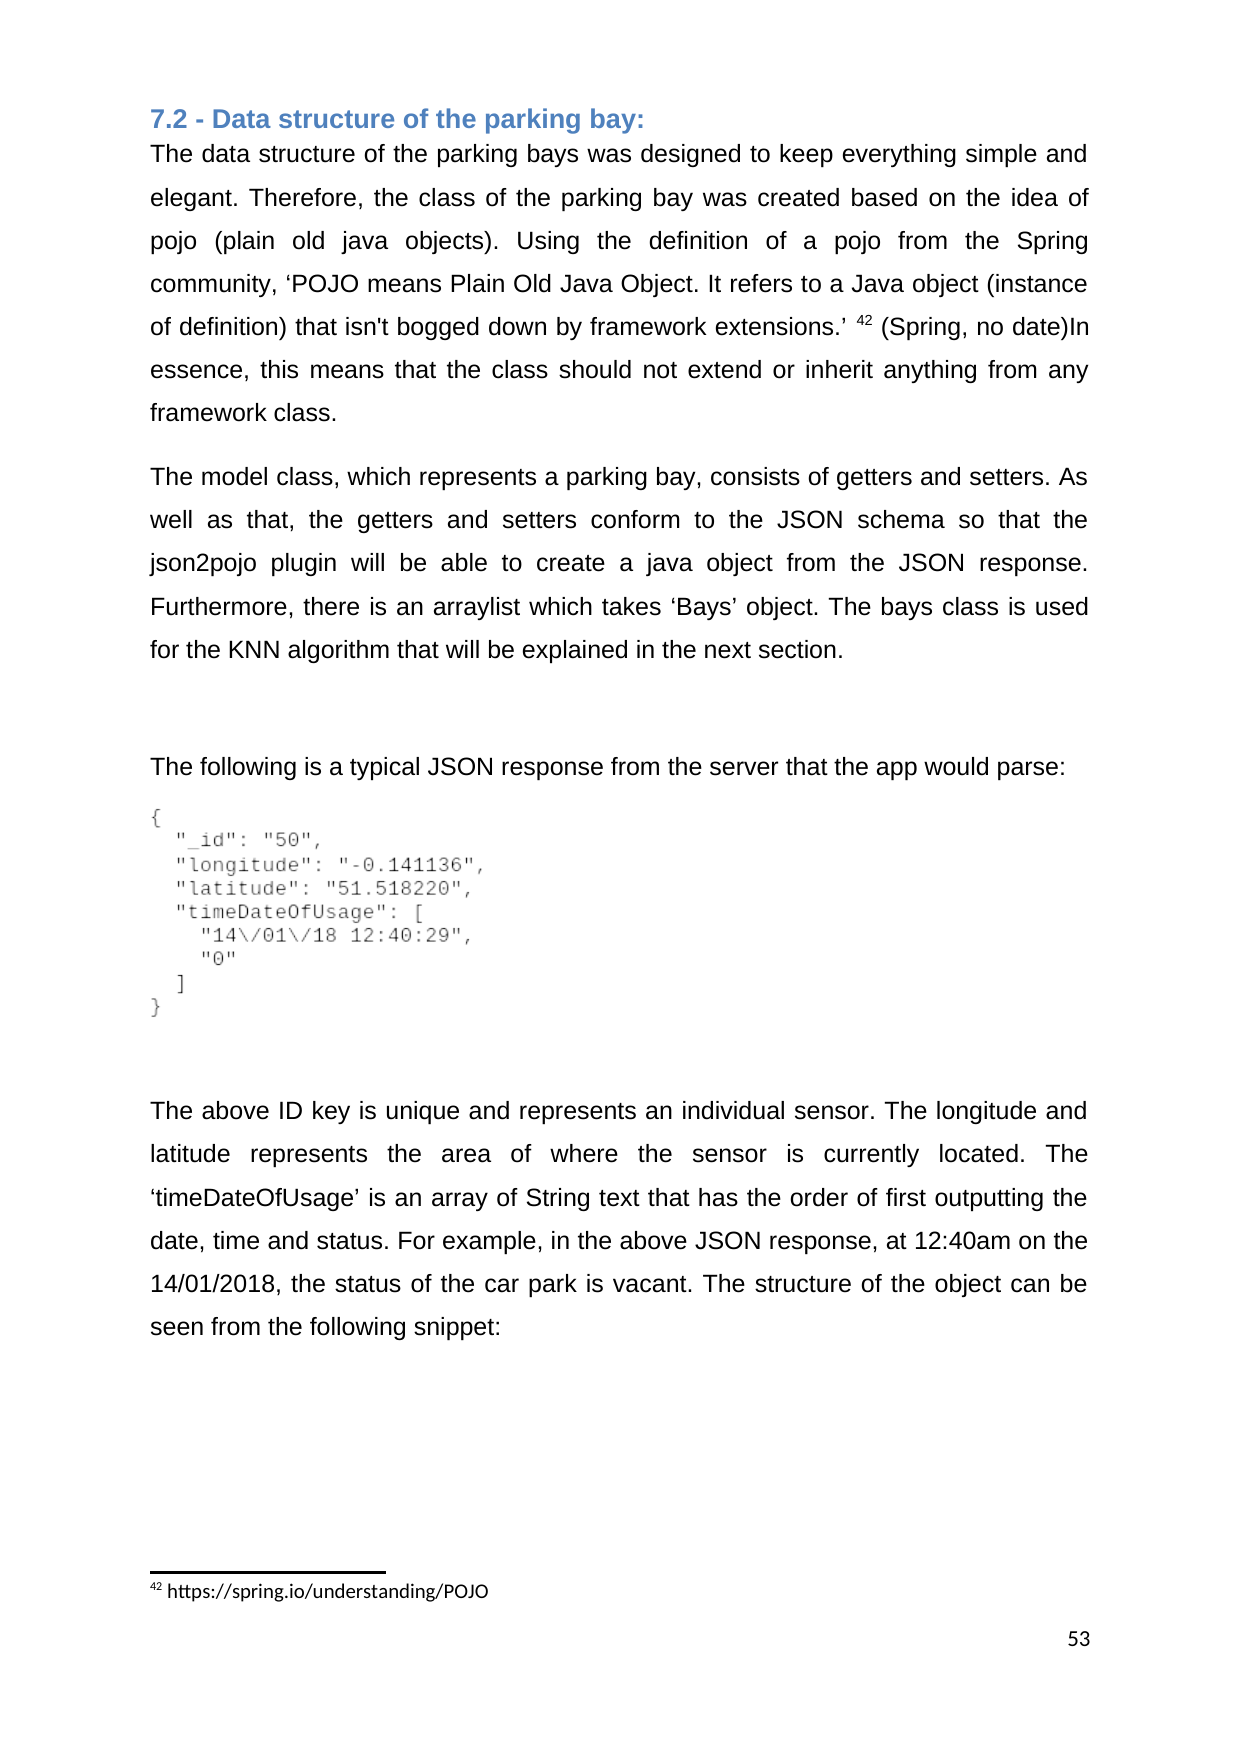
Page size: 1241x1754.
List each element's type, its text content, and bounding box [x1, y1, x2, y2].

text The following is a typical JSON response from the server that the app would parse: [150, 752, 1090, 781]
text The data structure of the parking bays was designed to keep everything simple and elegant. Therefore, the class of the parking bay was created based on the idea of pojo (plain old java objects). Using the definition of a pojo from the Spring community, ‘POJO means Plain Old Java Object. It refers to a Java object (instance of definition) that isn't bogged down by framework extensions.’ (Spring, no date)In essence, this means that the class should not extend or inherit anything from any framework class. [150, 139, 1090, 427]
text The model class, which represents a parking bay, consists of getters and setters. As well as that, the getters and setters conform to the JSON schema so that the json2pojo plugin will be able to create a java object from the JSON response. Furthermore, there is an arraylist which takes ‘Bays’ object. The bays class is used for the KNN algorithm that will be explained in the next section. [150, 462, 1090, 663]
subtitle 7.2 - Data structure of the parking bay: [150, 103, 1090, 135]
text The above ID key is unique and represents an individual sensor. The longitude and latitude represents the area of where the sensor is currently located. The ‘timeDateOfUsage’ is an array of String text that has the order of first outputting the date, time and status. For example, in the above JSON response, at 12:40am on the 14/01/2018, the status of the car park is vacant. The structure of the object can be seen from the following snippet: [150, 1096, 1090, 1341]
